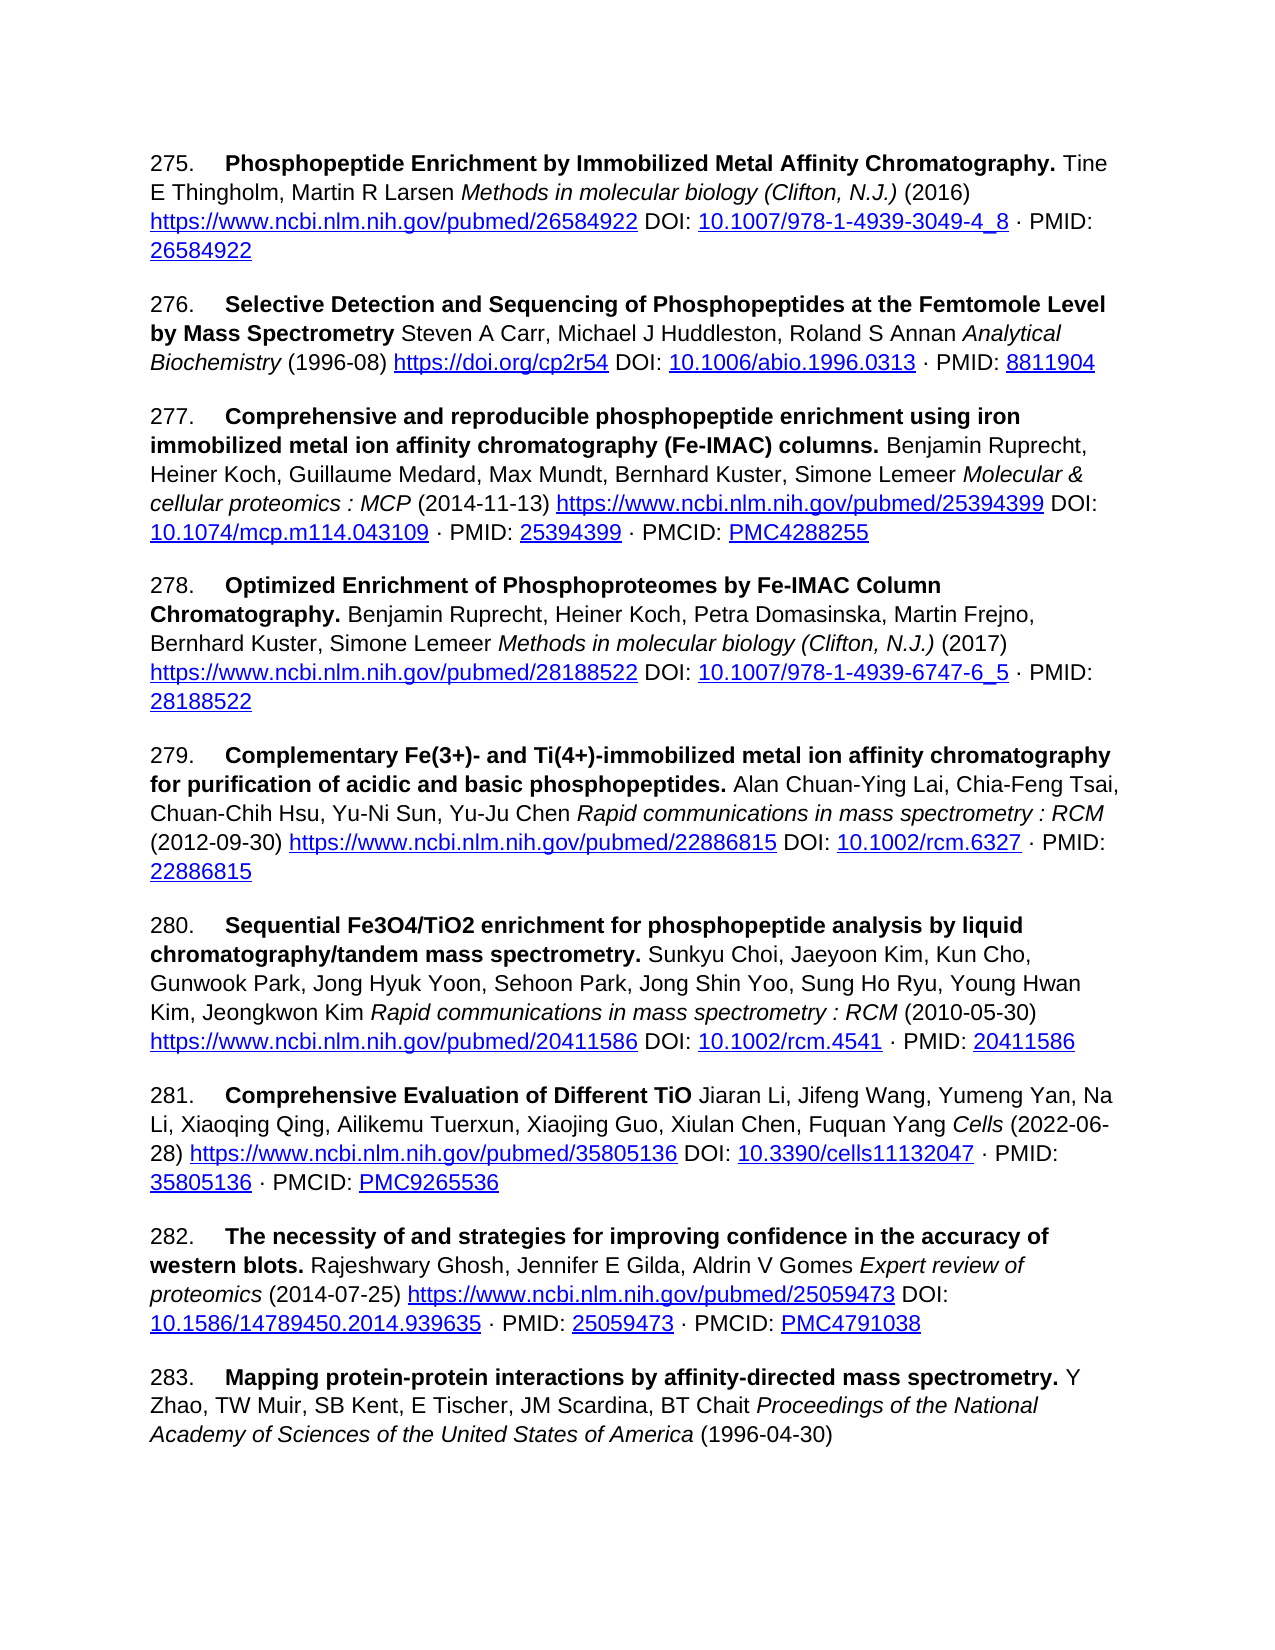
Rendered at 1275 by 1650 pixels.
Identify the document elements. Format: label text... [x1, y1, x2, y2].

text 275. Phosphopeptide Enrichment by Immobilized Metal Affinity Chromatography. Tine E Thingholm, Martin R Larsen Methods in molecular biology (Clifton, N.J.) (2016) https://www.ncbi.nlm.nih.gov/pubmed/26584922 DOI: 10.1007/978-1-4939-3049-4_8 · PMID: 26584922 [150, 150, 1125, 263]
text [150, 1363, 1125, 1448]
text 276. Selective Detection and Sequencing of Phosphopeptides at the Femtomole Level by Mass Spectrometry Steven A Carr, Michael J Huddleston, Roland S Annan Analytical Biochemistry (1996-08) https://doi.org/cp2r54 DOI: 10.1006/abio.1996.0313 · PMID: 8811904 [150, 291, 1125, 375]
text 281. Comprehensive Evaluation of Different TiO Jiaran Li, Jifeng Wang, Yumeng Yan, Na Li, Xiaoqing Qing, Ailikemu Tuerxun, Xiaojing Guo, Xiulan Chen, Fuquan Yang Cells (2022-06-28) https://www.ncbi.nlm.nih.gov/pubmed/35805136 DOI: 10.3390/cells11132047 · PMID: 35805136 · PMCID: PMC9265536 [150, 1082, 1125, 1195]
text 278. Optimized Enrichment of Phosphoproteomes by Fe-IMAC Column Chromatography. Benjamin Ruprecht, Heiner Koch, Petra Domasinska, Martin Frejno, Bernhard Kuster, Simone Lemeer Methods in molecular biology (Clifton, N.J.) (2017) https://www.ncbi.nlm.nih.gov/pubmed/28188522 DOI: 10.1007/978-1-4939-6747-6_5 · PMID: 28188522 [150, 572, 1125, 715]
text 282. The necessity of and strategies for improving confidence in the accuracy of western blots. Rajeshwary Ghosh, Jennifer E Gilda, Aldrin V Gomes Expert review of proteomics (2014-07-25) https://www.ncbi.nlm.nih.gov/pubmed/25059473 DOI: 10.1586/14789450.2014.939635 · PMID: 25059473 · PMCID: PMC4791038 [150, 1223, 1125, 1336]
text 280. Sequential Fe3O4/TiO2 enrichment for phosphopeptide analysis by liquid chromatography/tandem mass spectrometry. Sunkyu Choi, Jaeyoon Kim, Kun Cho, Gunwook Park, Jong Hyuk Yoon, Sehoon Park, Jong Shin Yoo, Sung Ho Ryu, Young Hwan Kim, Jeongkwon Kim Rapid communications in mass spectrometry : RCM (2010-05-30) https://www.ncbi.nlm.nih.gov/pubmed/20411586 DOI: 10.1002/rcm.4541 · PMID: 20411586 [150, 912, 1125, 1054]
text 277. Comprehensive and reproducible phosphopeptide enrichment using iron immobilized metal ion affinity chromatography (Fe-IMAC) columns. Benjamin Ruprecht, Heiner Koch, Guillaume Medard, Max Mundt, Bernhard Kuster, Simone Lemeer Molecular & cellular proteomics : MCP (2014-11-13) https://www.ncbi.nlm.nih.gov/pubmed/25394399 DOI: 10.1074/mcp.m114.043109 · PMID: 25394399 · PMCID: PMC4288255 [150, 403, 1125, 545]
text 279. Complementary Fe(3+)- and Ti(4+)-immobilized metal ion affinity chromatography for purification of acidic and basic phosphopeptides. Alan Chuan-Ying Lai, Chia-Feng Tsai, Chuan-Chih Hsu, Yu-Ni Sun, Yu-Ju Chen Rapid communications in mass spectrometry : RCM (2012-09-30) https://www.ncbi.nlm.nih.gov/pubmed/22886815 DOI: 10.1002/rcm.6327 · PMID: 22886815 [150, 742, 1125, 884]
